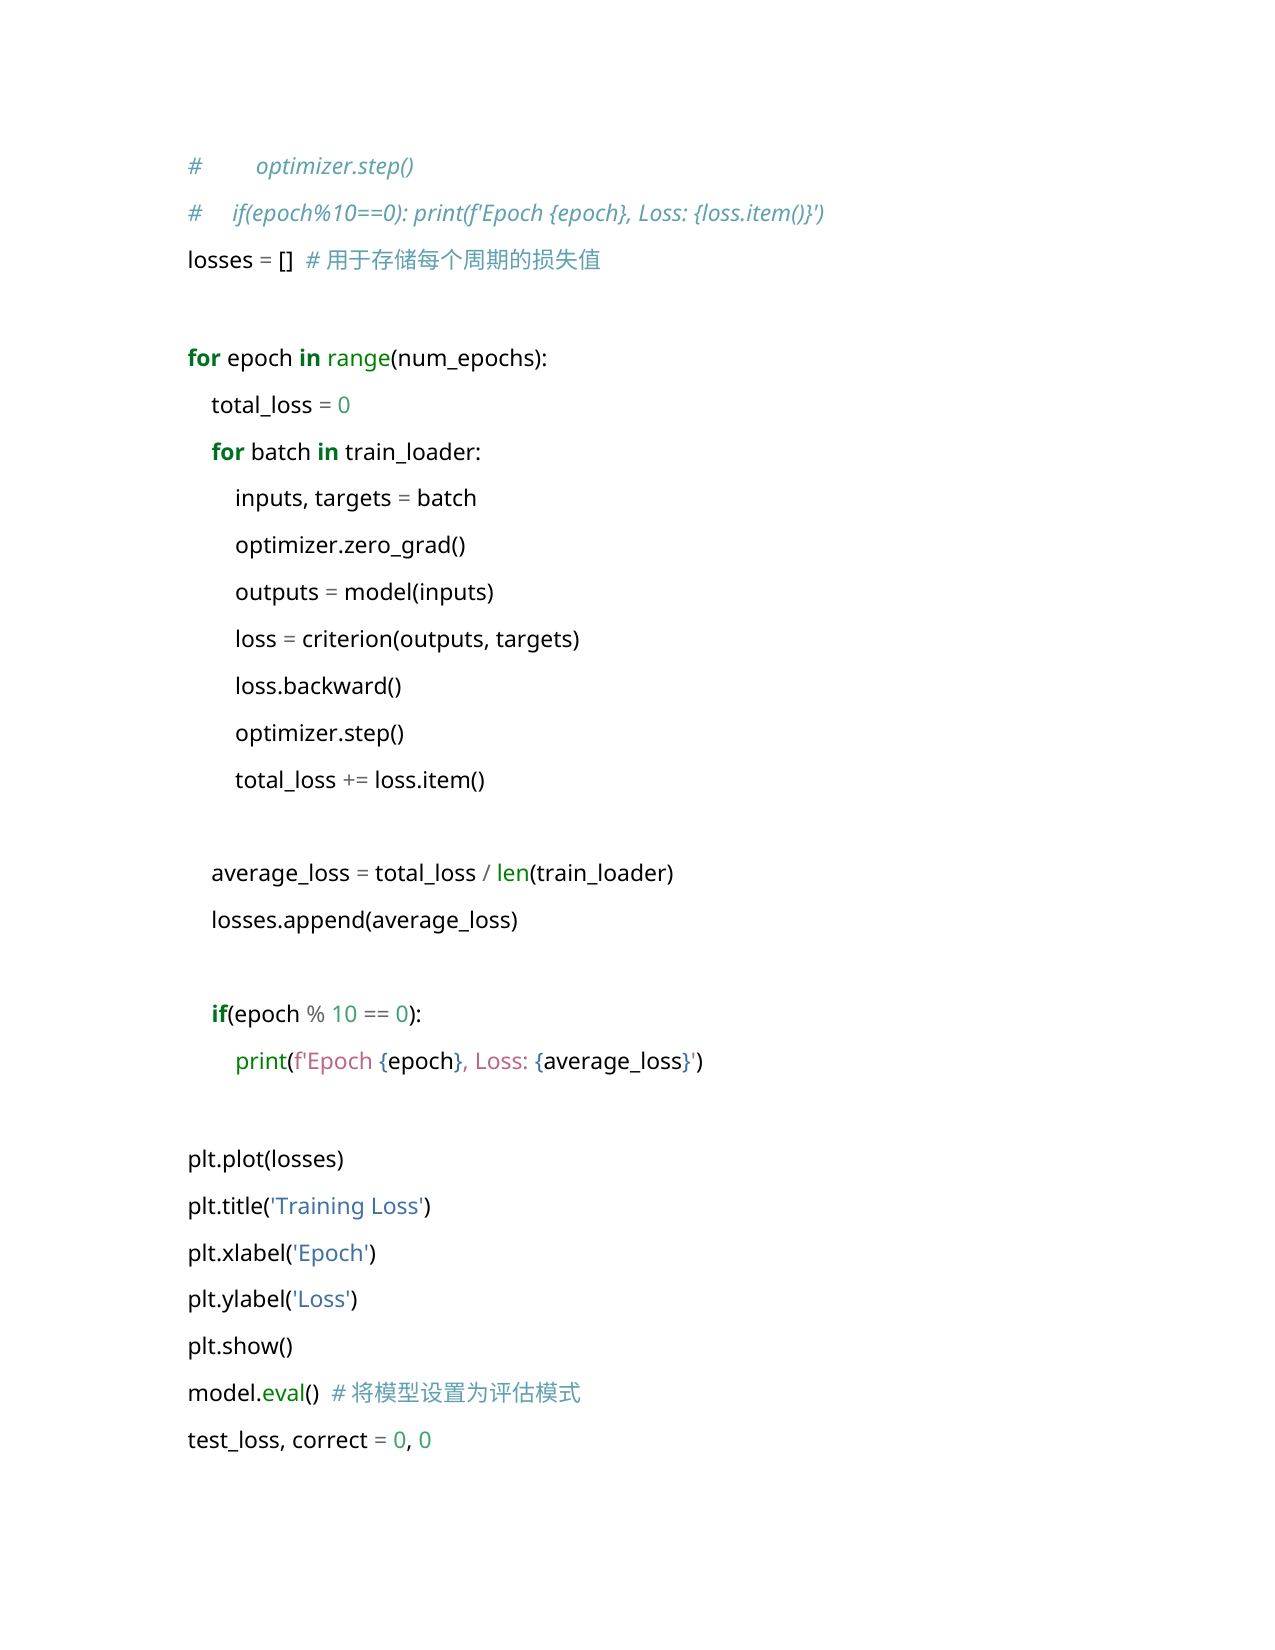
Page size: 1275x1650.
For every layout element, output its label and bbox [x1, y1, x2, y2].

text [187, 150, 1087, 1455]
